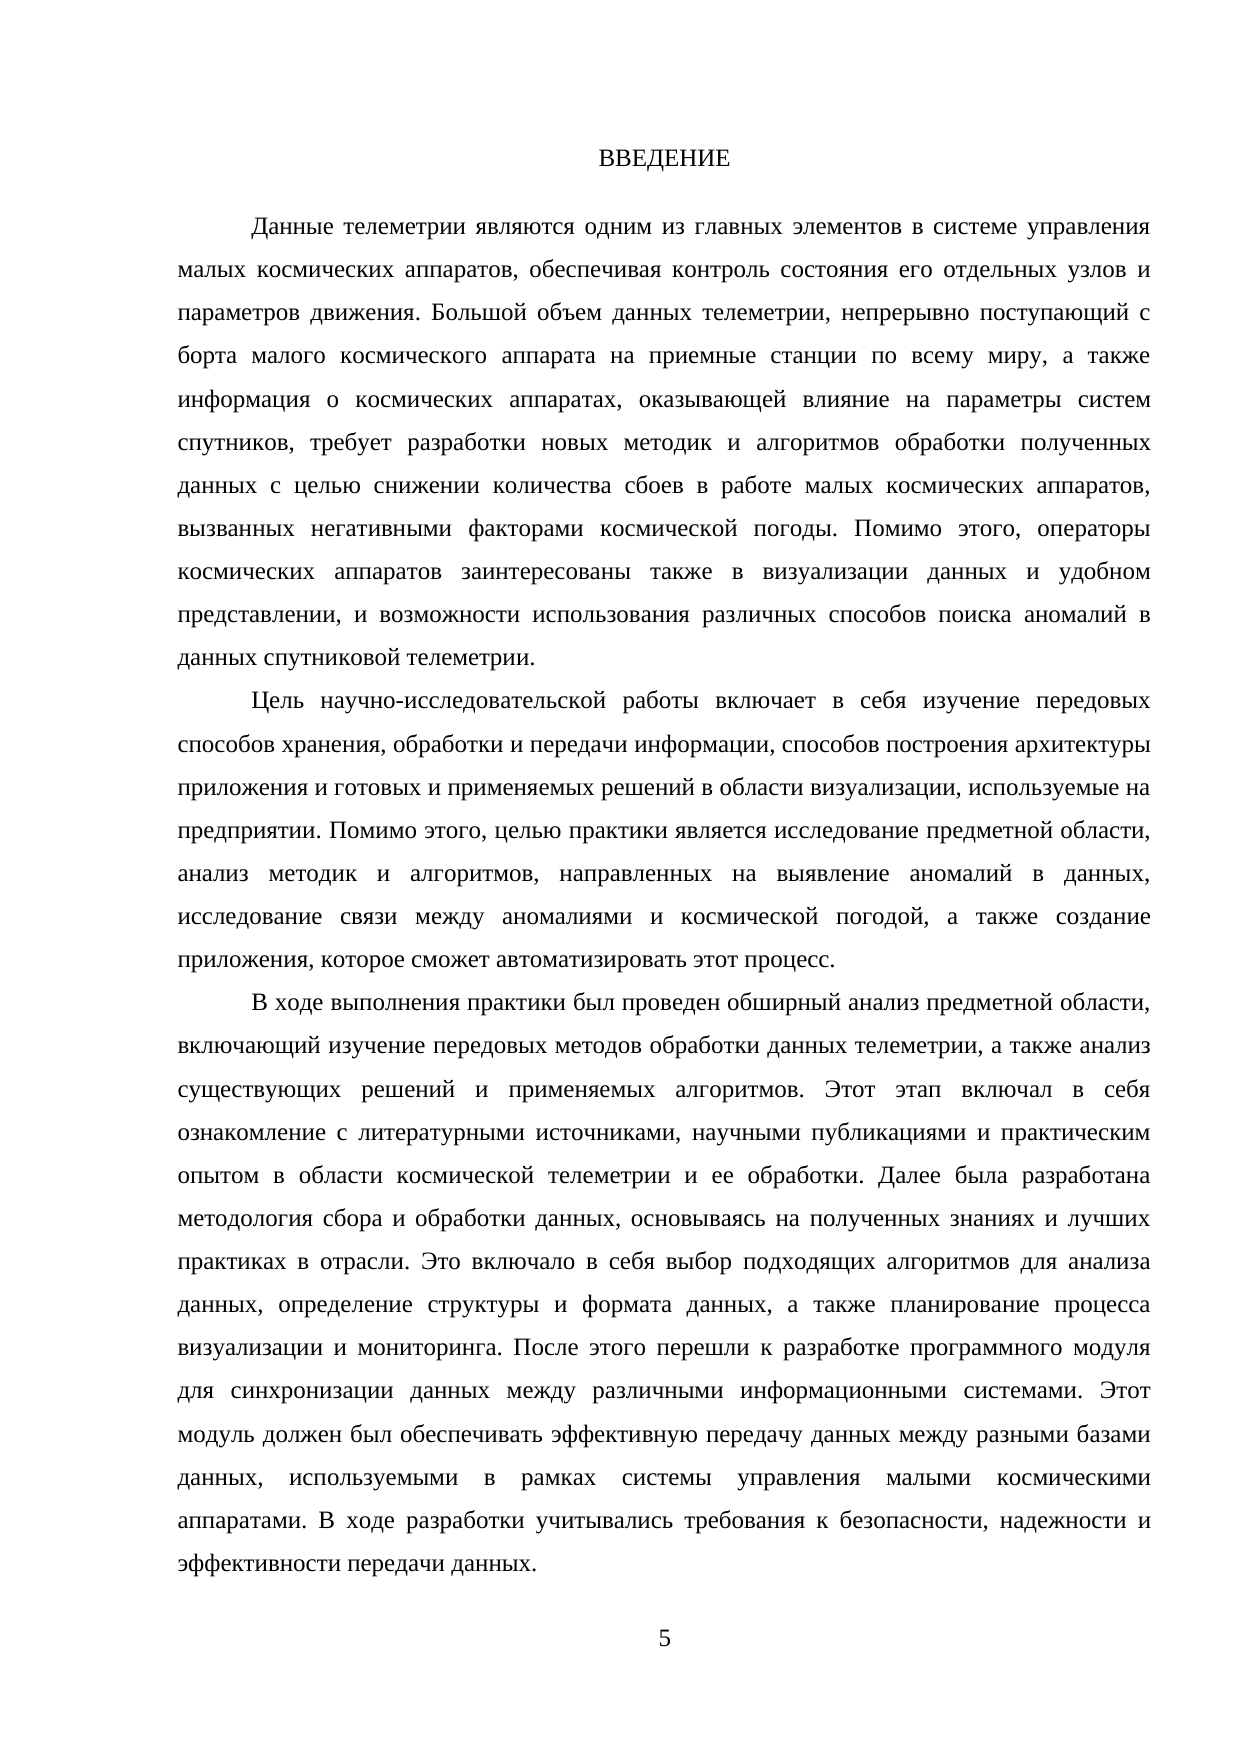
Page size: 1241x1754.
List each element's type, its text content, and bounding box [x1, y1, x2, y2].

text Данные телеметрии являются одним из главных элементов в системе управления малых космических аппаратов, обеспечивая контроль состояния его отдельных узлов и параметров движения. Большой объем данных телеметрии, непрерывно поступающий с борта малого космического аппарата на приемные станции по всему миру, а также информация о космических аппаратах, оказывающей влияние на параметры систем спутников, требует разработки новых методик и алгоритмов обработки полученных данных с целью снижении количества сбоев в работе малых космических аппаратов, вызванных негативными факторами космической погоды. Помимо этого, операторы космических аппаратов заинтересованы также в визуализации данных и удобном представлении, и возможности использования различных способов поиска аномалий в данных спутниковой телеметрии. [177, 211, 1152, 671]
text В ходе выполнения практики был проведен обширный анализ предметной области, включающий изучение передовых методов обработки данных телеметрии, а также анализ существующих решений и применяемых алгоритмов. Этот этап включал в себя ознакомление с литературными источниками, научными публикациями и практическим опытом в области космической телеметрии и ее обработки. Далее была разработана методология сбора и обработки данных, основываясь на полученных знаниях и лучших практиках в отрасли. Это включало в себя выбор подходящих алгоритмов для анализа данных, определение структуры и формата данных, а также планирование процесса визуализации и мониторинга. После этого перешли к разработке программного модуля для синхронизации данных между различными информационными системами. Этот модуль должен был обеспечивать эффективную передачу данных между разными базами данных, используемыми в рамках системы управления малыми космическими аппаратами. В ходе разработки учитывались требования к безопасности, надежности и эффективности передачи данных. [177, 987, 1152, 1577]
text ВВЕДЕНИЕ [177, 143, 1152, 172]
text Цель научно-исследовательской работы включает в себя изучение передовых способов хранения, обработки и передачи информации, способов построения архитектуры приложения и готовых и применяемых решений в области визуализации, используемые на предприятии. Помимо этого, целью практики является исследование предметной области, анализ методик и алгоритмов, направленных на выявление аномалий в данных, исследование связи между аномалиями и космической погодой, а также создание приложения, которое сможет автоматизировать этот процесс. [177, 686, 1152, 973]
